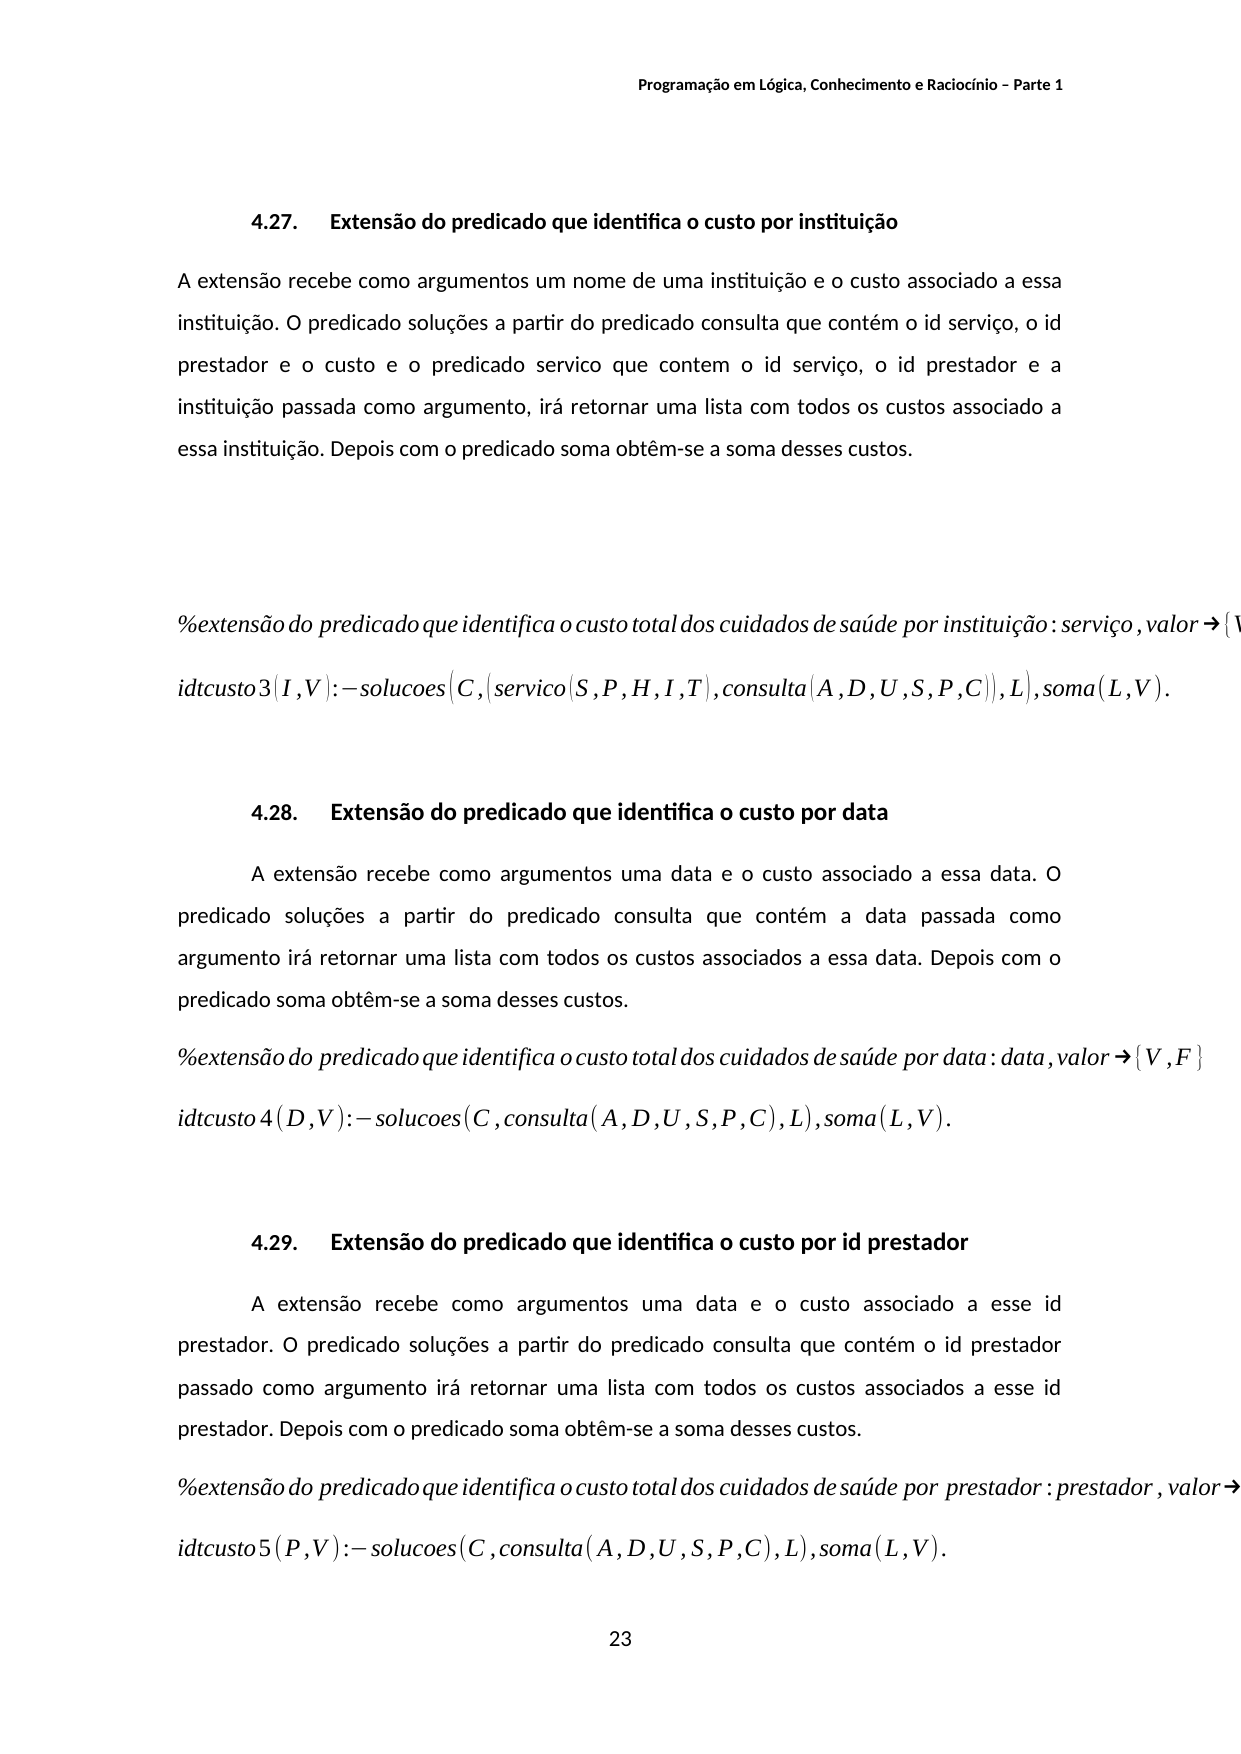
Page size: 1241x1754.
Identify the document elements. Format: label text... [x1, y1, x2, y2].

list Extensão do predicado que identifica o custo por instituição [251, 207, 1063, 236]
text A extensão recebe como argumentos um nome de uma instituição e o custo associado a essa instituição. O predicado soluções a partir do predicado consulta que contém o id serviço, o id prestador e o custo e o predicado servico que contem o id serviço, o id prestador e a instituição passada como argumento, irá retornar uma lista com todos os custos associado a essa instituição. Depois com o predicado soma obtêm-se a soma desses custos. [177, 266, 1063, 462]
text A extensão recebe como argumentos uma data e o custo associado a essa data. O predicado soluções a partir do predicado consulta que contém a data passada como argumento irá retornar uma lista com todos os custos associados a essa data. Depois com o predicado soma obtêm-se a soma desses custos. [177, 859, 1063, 1013]
text A extensão recebe como argumentos uma data e o custo associado a esse id prestador. O predicado soluções a partir do predicado consulta que contém o id prestador passado como argumento irá retornar uma lista com todos os custos associados a esse id prestador. Depois com o predicado soma obtêm-se a soma desses custos. [177, 1289, 1063, 1443]
list Extensão do predicado que identifica o custo por data [251, 797, 1063, 827]
list Extensão do predicado que identifica o custo por id prestador [251, 1226, 1063, 1257]
